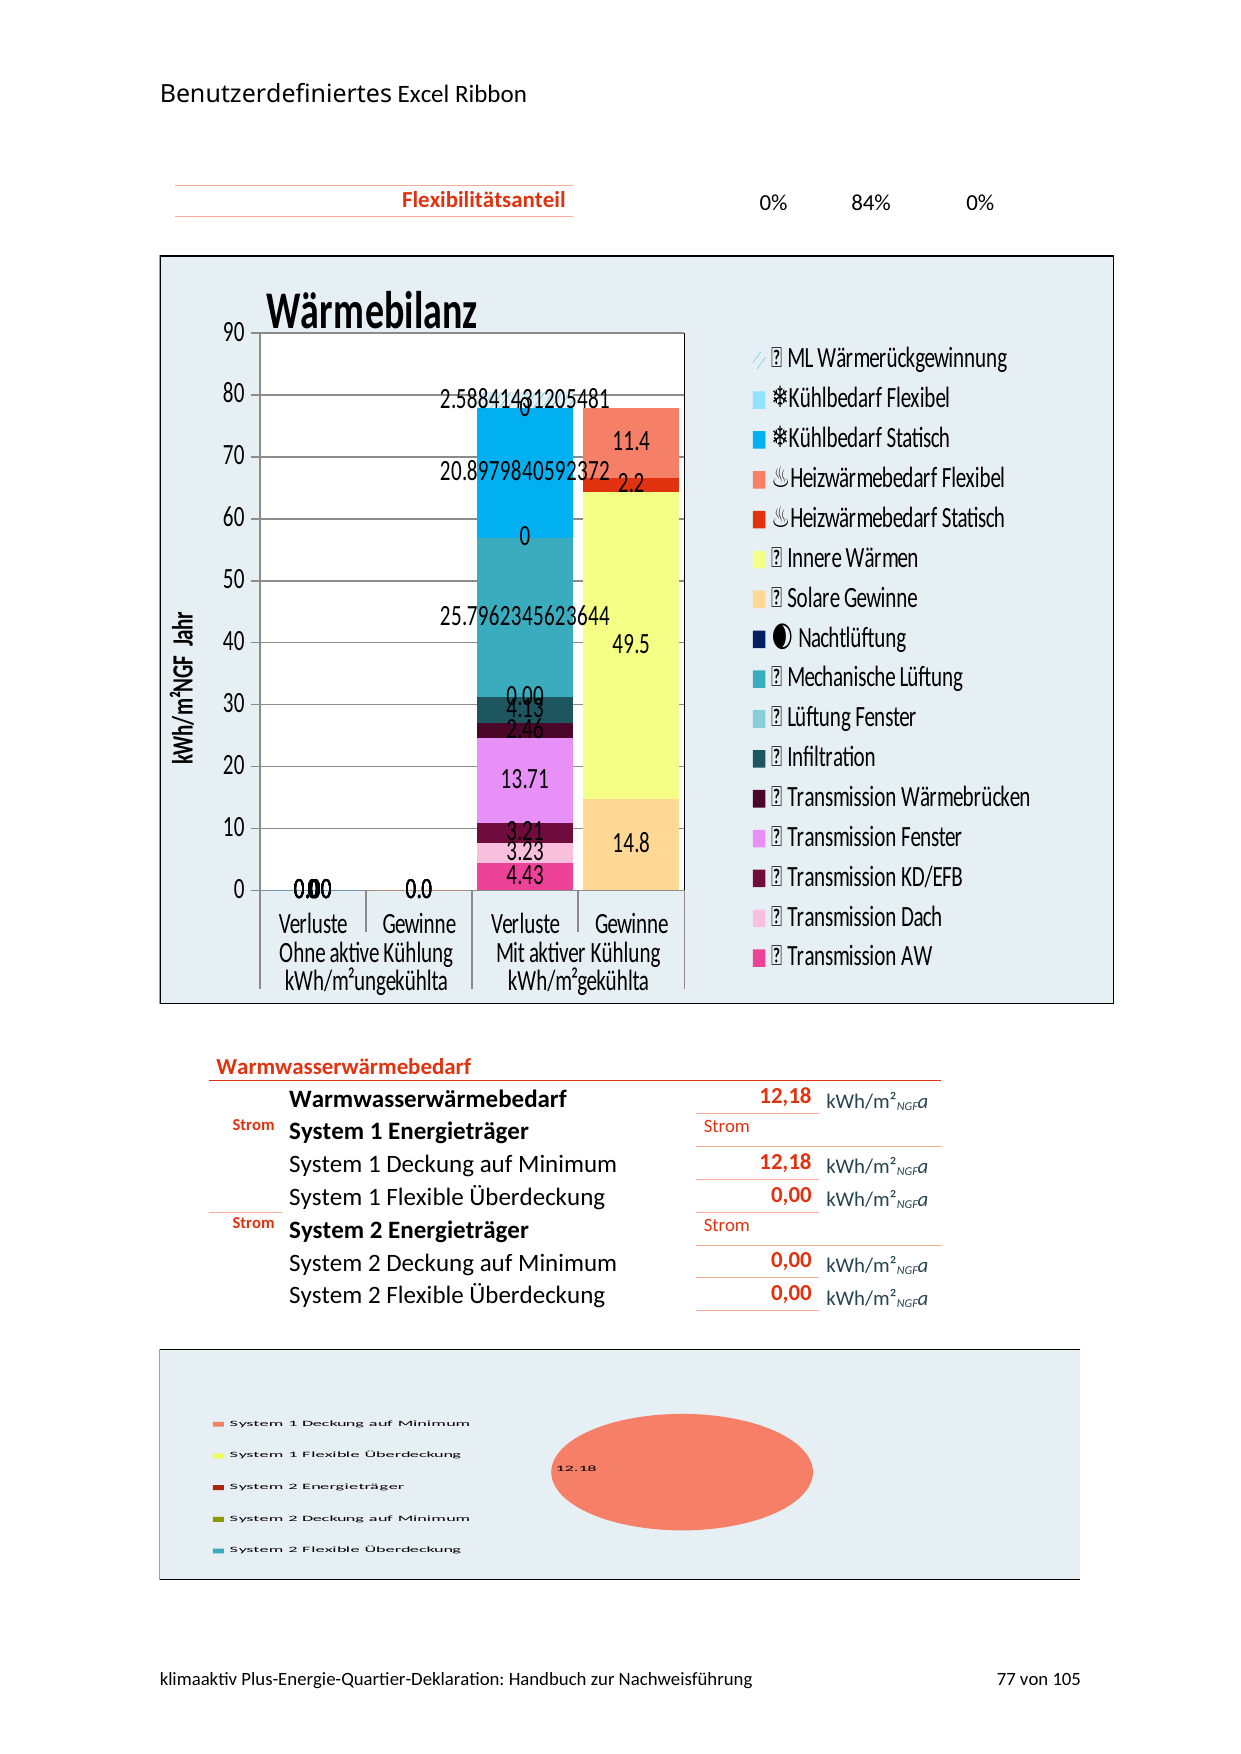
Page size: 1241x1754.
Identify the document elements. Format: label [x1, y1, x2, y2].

picture [752, 351, 762, 363]
picture [540, 392, 545, 400]
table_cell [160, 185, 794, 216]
picture [496, 392, 502, 401]
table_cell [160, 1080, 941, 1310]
picture [487, 394, 492, 402]
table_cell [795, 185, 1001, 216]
picture [543, 393, 552, 407]
picture [556, 393, 562, 401]
picture [531, 392, 536, 400]
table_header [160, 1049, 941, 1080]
picture [756, 357, 766, 370]
